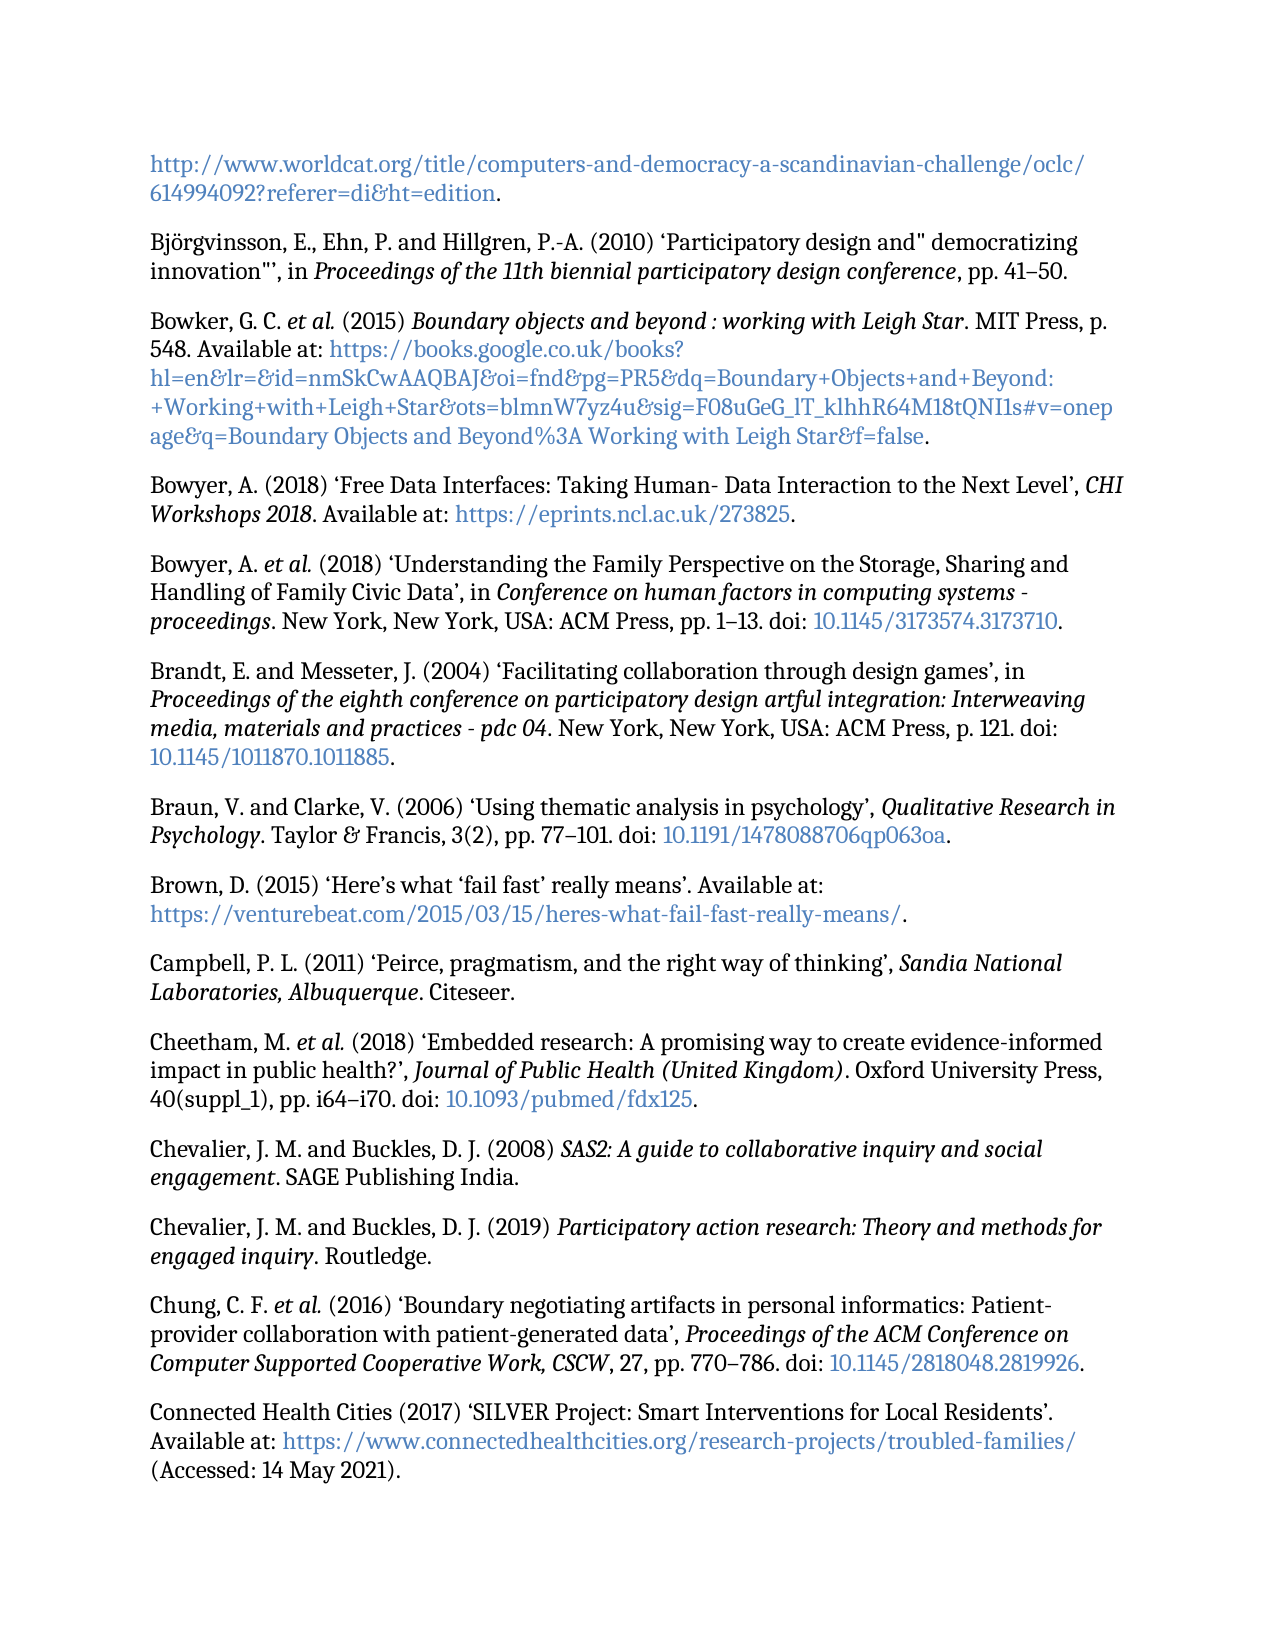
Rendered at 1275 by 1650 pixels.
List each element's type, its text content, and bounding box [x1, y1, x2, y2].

text Bowyer, A. et al. (2018) ‘Understanding the Family Perspective on the Storage, Sharing and Handling of Family Civic Data’, in Conference on human factors in computing systems - proceedings. New York, New York, USA: ACM Press, pp. 1–13. doi: 10.1145/3173574.3173710. [150, 549, 1125, 636]
text Chevalier, J. M. and Buckles, D. J. (2008) SAS2: A guide to collaborative inquiry and social engagement. SAGE Publishing India. [150, 1134, 1125, 1192]
text Chevalier, J. M. and Buckles, D. J. (2019) Participatory action research: Theory and methods for engaged inquiry. Routledge. [150, 1213, 1125, 1270]
text Cheetham, M. et al. (2018) ‘Embedded research: A promising way to create evidence-informed impact in public health?’, Journal of Public Health (United Kingdom). Oxford University Press, 40(suppl_1), pp. i64–i70. doi: 10.1093/pubmed/fdx125. [150, 1027, 1125, 1114]
text Brandt, E. and Messeter, J. (2004) ‘Facilitating collaboration through design games’, in Proceedings of the eighth conference on participatory design artful integration: Interweaving media, materials and practices - pdc 04. New York, New York, USA: ACM Press, p. 121. doi: 10.1145/1011870.1011885. [150, 657, 1125, 772]
text Chung, C. F. et al. (2016) ‘Boundary negotiating artifacts in personal informatics: Patient-provider collaboration with patient-generated data’, Proceedings of the ACM Conference on Computer Supported Cooperative Work, CSCW, 27, pp. 770–786. doi: 10.1145/2818048.2819926. [150, 1291, 1125, 1377]
text Bowyer, A. (2018) ‘Free Data Interfaces: Taking Human- Data Interaction to the Next Level’, CHI Workshops 2018. Available at: https://eprints.ncl.ac.uk/273825. [150, 471, 1125, 529]
text Connected Health Cities (2017) ‘SILVER Project: Smart Interventions for Local Residents’. Available at: https://www.connectedhealthcities.org/research-projects/troubled-families/ (Accessed: 14 May 2021). [150, 1398, 1125, 1484]
text Brown, D. (2015) ‘Here’s what ‘fail fast’ really means’. Available at: https://venturebeat.com/2015/03/15/heres-what-fail-fast-really-means/. [150, 871, 1125, 928]
text Campbell, P. L. (2011) ‘Peirce, pragmatism, and the right way of thinking’, Sandia National Laboratories, Albuquerque. Citeseer. [150, 949, 1125, 1007]
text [150, 150, 1125, 207]
text Björgvinsson, E., Ehn, P. and Hillgren, P.-A. (2010) ‘Participatory design and" democratizing innovation"’, in Proceedings of the 11th biennial participatory design conference, pp. 41–50. [150, 228, 1125, 286]
text Braun, V. and Clarke, V. (2006) ‘Using thematic analysis in psychology’, Qualitative Research in Psychology. Taylor & Francis, 3(2), pp. 77–101. doi: 10.1191/1478088706qp063oa. [150, 792, 1125, 850]
text Bowker, G. C. et al. (2015) Boundary objects and beyond : working with Leigh Star. MIT Press, p. 548. Available at: https://books.google.co.uk/books?hl=en&lr=&id=nmSkCwAAQBAJ&oi=fnd&pg=PR5&dq=Boundary+Objects+and+Beyond:+Working+with+Leigh+Star&ots=blmnW7yz4u&sig=F08uGeG_lT_klhhR64M18tQNI1s#v=onepage&q=Boundary Objects and Beyond%3A Working with Leigh Star&f=false. [150, 307, 1125, 450]
